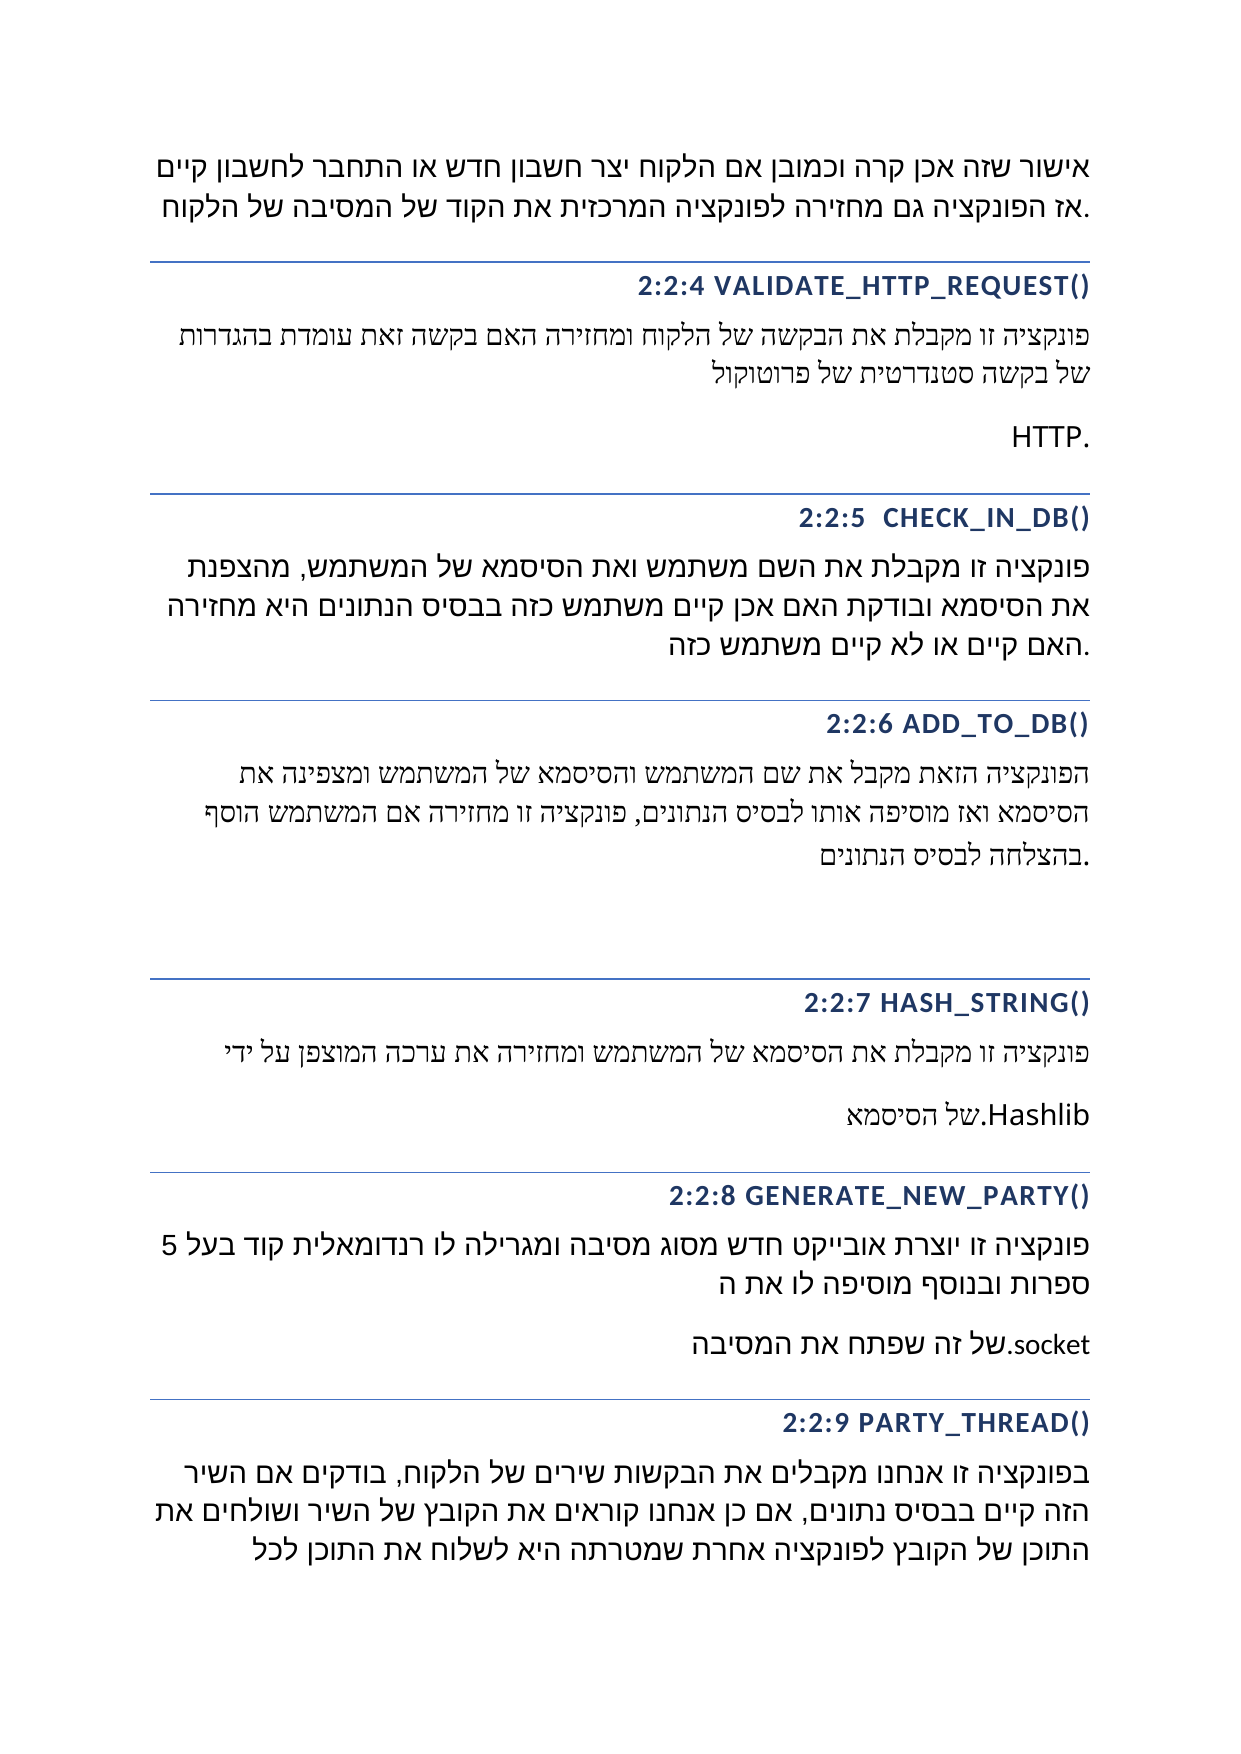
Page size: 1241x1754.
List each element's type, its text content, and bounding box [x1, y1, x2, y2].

text HTTP. [150, 416, 1090, 456]
text פונקציה זו מקבלת את הבקשה של הלקוח ומחזירה האם בקשה זאת עומדת בהגדרות של בקשה סטנדרטית של פרוטוקול [150, 318, 1090, 390]
subtitle 2:2:4 validate_http_request() [150, 263, 1090, 302]
subtitle 2:2:9 party_thread() [150, 1400, 1090, 1440]
subtitle 2:2:5 check_in_db() [150, 495, 1090, 534]
text של זה שפתח את המסיבה.socket [150, 1326, 1090, 1362]
subtitle 2:2:8 generate_new_party() [150, 1173, 1090, 1213]
text של הסיסמא.Hashlib [150, 1094, 1090, 1134]
subtitle 2:2:7 hash_string() [150, 980, 1090, 1019]
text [150, 150, 1090, 224]
text פונקציה זו מקבלת את השם משתמש ואת הסיסמא של המשתמש, מהצפנת את הסיסמא ובודקת האם אכן קיים משתמש כזה בבסיס הנתונים היא מחזירה האם קיים או לא קיים משתמש כזה. [150, 550, 1090, 663]
text פונקציה זו יוצרת אובייקט חדש מסוג מסיבה ומגרילה לו רנדומאלית קוד בעל 5 ספרות ובנוסף מוסיפה לו את ה [150, 1228, 1090, 1301]
subtitle 2:2:6 add_to_db() [150, 701, 1090, 741]
text פונקציה זו מקבלת את הסיסמא של המשתמש ומחזירה את ערכה המוצפן על ידי [150, 1035, 1090, 1069]
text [150, 1456, 1090, 1566]
text הפונקציה הזאת מקבל את שם המשתמש והסיסמא של המשתמש ומצפינה את הסיסמא ואז מוסיפה אותו לבסיס הנתונים, פונקציה זו מחזירה אם המשתמש הוסף בהצלחה לבסיס הנתונים. [150, 757, 1090, 874]
